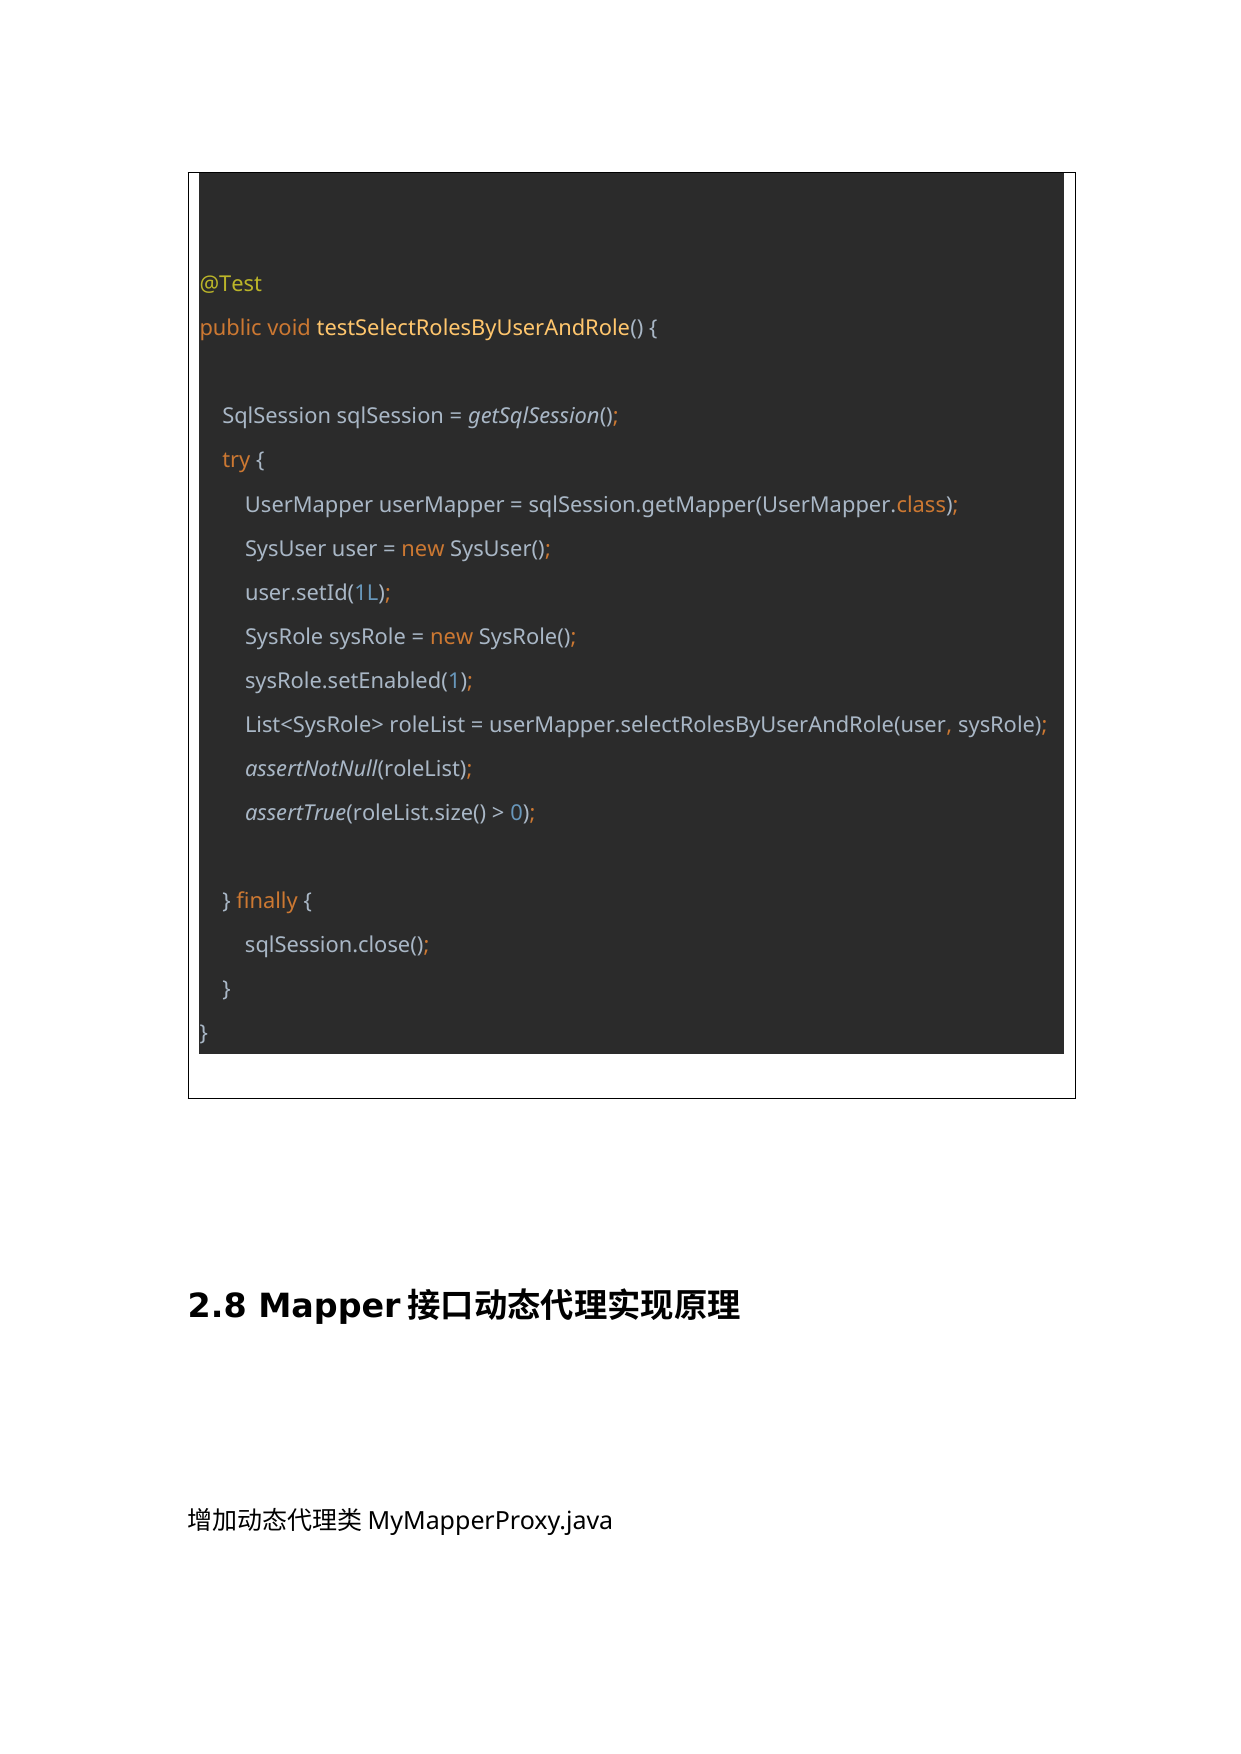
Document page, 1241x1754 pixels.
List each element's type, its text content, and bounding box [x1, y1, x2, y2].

subtitle 2.8 Mapper接口动态代理实现原理 [187, 1259, 1053, 1347]
text 增加动态代理类MyMapperProxy.java [187, 1497, 1053, 1541]
